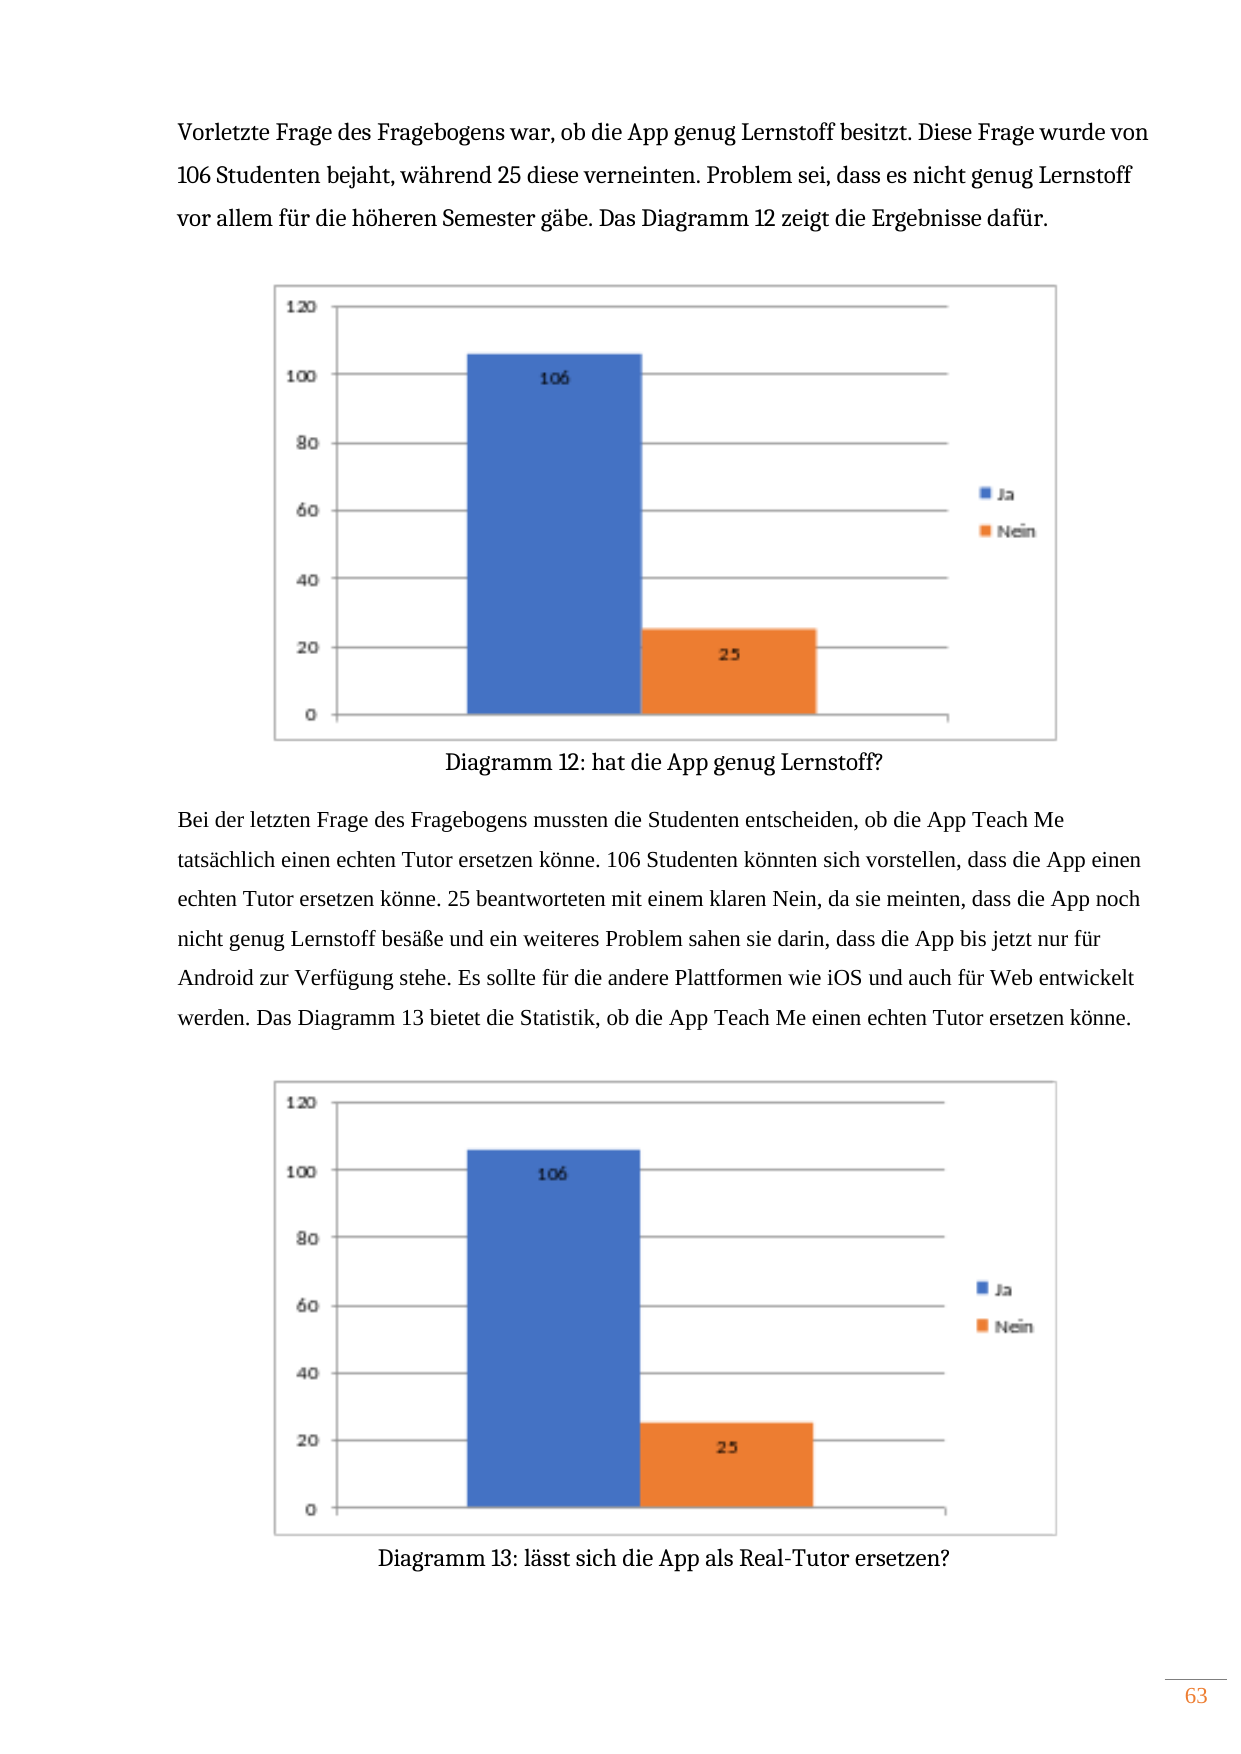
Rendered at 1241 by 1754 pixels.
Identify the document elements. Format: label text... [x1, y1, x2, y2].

text Diagramm 13: lässt sich die App als Real-Tutor ersetzen? [177, 1544, 1152, 1572]
text Diagramm 12: hat die App genug Lernstoff? [177, 748, 1152, 777]
text Vorletzte Frage des Fragebogens war, ob die App genug Lernstoff besitzt. Diese Frage wurde von 106 Studenten bejaht, während 25 diese verneinten. Problem sei, dass es nicht genug Lernstoff vor allem für die höheren Semester gäbe. Das Diagramm 12 zeigt die Ergebnisse dafür. [177, 118, 1152, 233]
text Bei der letzten Frage des Fragebogens mussten die Studenten entscheiden, ob die App Teach Me tatsächlich einen echten Tutor ersetzen könne. 106 Studenten könnten sich vorstellen, dass die App einen echten Tutor ersetzen könne. 25 beantworteten mit einem klaren Nein, da sie meinten, dass die App noch nicht genug Lernstoff besäße und ein weiteres Problem sahen sie darin, dass die App bis jetzt nur für Android zur Verfügung stehe. Es sollte für die andere Plattformen wie iOS und auch für Web entwickelt werden. Das Diagramm 13 bietet die Statistik, ob die App Teach Me einen echten Tutor ersetzen könne. [177, 806, 1152, 1030]
